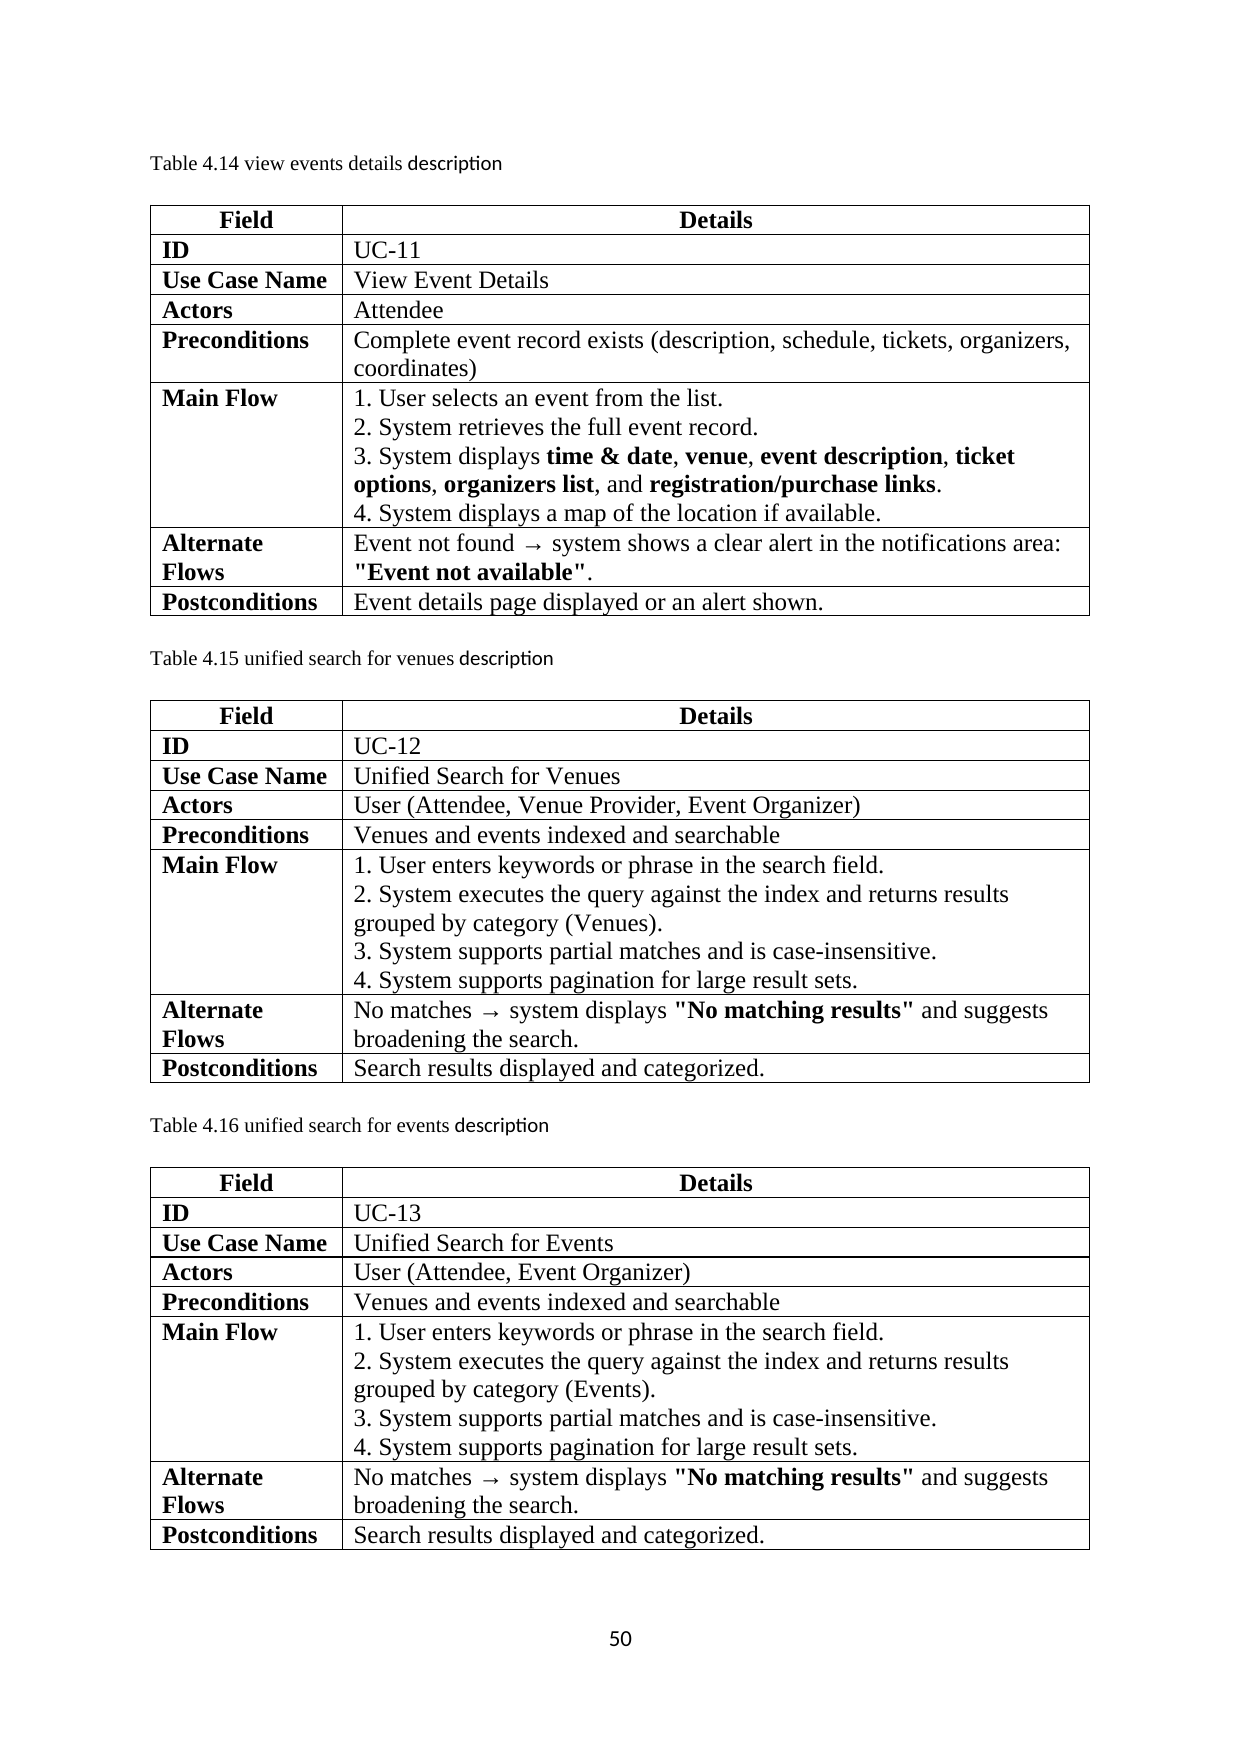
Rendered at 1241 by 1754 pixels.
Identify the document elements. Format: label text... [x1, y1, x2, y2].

table_cell ID [151, 235, 342, 264]
table_cell Event details page displayed or an alert shown. [343, 587, 1089, 615]
table_cell Main Flow [151, 383, 342, 527]
table_cell Actors [151, 791, 342, 819]
table_cell Alternate Flows [151, 528, 342, 586]
table_header Details [343, 206, 1089, 234]
table_cell Attendee [343, 295, 1089, 324]
table_header Field [151, 1168, 342, 1197]
table_cell Use Case Name [151, 761, 342, 789]
table_header Field [151, 701, 342, 730]
table_cell Actors [151, 295, 342, 324]
table_cell Event not found → system shows a clear alert in the notifications area: "Event not available". [343, 528, 1089, 586]
table_cell No matches → system displays "No matching results" and suggests broadening the search. [343, 995, 1089, 1052]
table_cell Main Flow [151, 850, 342, 994]
table_cell Preconditions [151, 1287, 342, 1316]
table_cell Unified Search for Venues [343, 761, 1089, 789]
table_cell View Event Details [343, 265, 1089, 294]
table_cell Search results displayed and categorized. [343, 1520, 1089, 1549]
table_cell Preconditions [151, 325, 342, 382]
table_cell Use Case Name [151, 265, 342, 294]
table_cell User (Attendee, Venue Provider, Event Organizer) [343, 791, 1089, 819]
table_cell 1. User selects an event from the list. 2. System retrieves the full event record. 3. System displays time & date, venue, event description, ticket options, organizers list, and registration/purchase links. 4. System displays a map of the location if available. [343, 383, 1089, 527]
table_cell Actors [151, 1258, 342, 1286]
table_cell User (Attendee, Event Organizer) [343, 1258, 1089, 1286]
table_cell Preconditions [151, 820, 342, 849]
table_header Details [343, 701, 1089, 730]
table_cell Postconditions [151, 1520, 342, 1549]
table_cell Venues and events indexed and searchable [343, 820, 1089, 849]
table_header Field [151, 206, 342, 234]
table_cell UC-13 [343, 1198, 1089, 1227]
table_cell 1. User enters keywords or phrase in the search field. 2. System executes the query against the index and returns results grouped by category (Events). 3. System supports partial matches and is case-insensitive. 4. System supports pagination for large result sets. [343, 1317, 1089, 1461]
table_cell UC-11 [343, 235, 1089, 264]
text Table 4.15 unified search for venues description [150, 646, 1090, 671]
text Table 4.16 unified search for events description [150, 1112, 1090, 1138]
table_cell Unified Search for Events [343, 1228, 1089, 1256]
text Table 4.14 view events details description [150, 150, 1090, 175]
table_cell Alternate Flows [151, 1462, 342, 1519]
table_cell No matches → system displays "No matching results" and suggests broadening the search. [343, 1462, 1089, 1519]
table_cell Complete event record exists (description, schedule, tickets, organizers, coordinates) [343, 325, 1089, 382]
table_cell ID [151, 731, 342, 760]
table_cell Postconditions [151, 1054, 342, 1082]
table_cell Use Case Name [151, 1228, 342, 1256]
table_cell Postconditions [151, 587, 342, 615]
table_cell 1. User enters keywords or phrase in the search field. 2. System executes the query against the index and returns results grouped by category (Venues). 3. System supports partial matches and is case-insensitive. 4. System supports pagination for large result sets. [343, 850, 1089, 994]
table_header Details [343, 1168, 1089, 1197]
table_cell Main Flow [151, 1317, 342, 1461]
table_cell Venues and events indexed and searchable [343, 1287, 1089, 1316]
table_cell UC-12 [343, 731, 1089, 760]
table_cell Alternate Flows [151, 995, 342, 1052]
table_cell ID [151, 1198, 342, 1227]
table_cell Search results displayed and categorized. [343, 1054, 1089, 1082]
